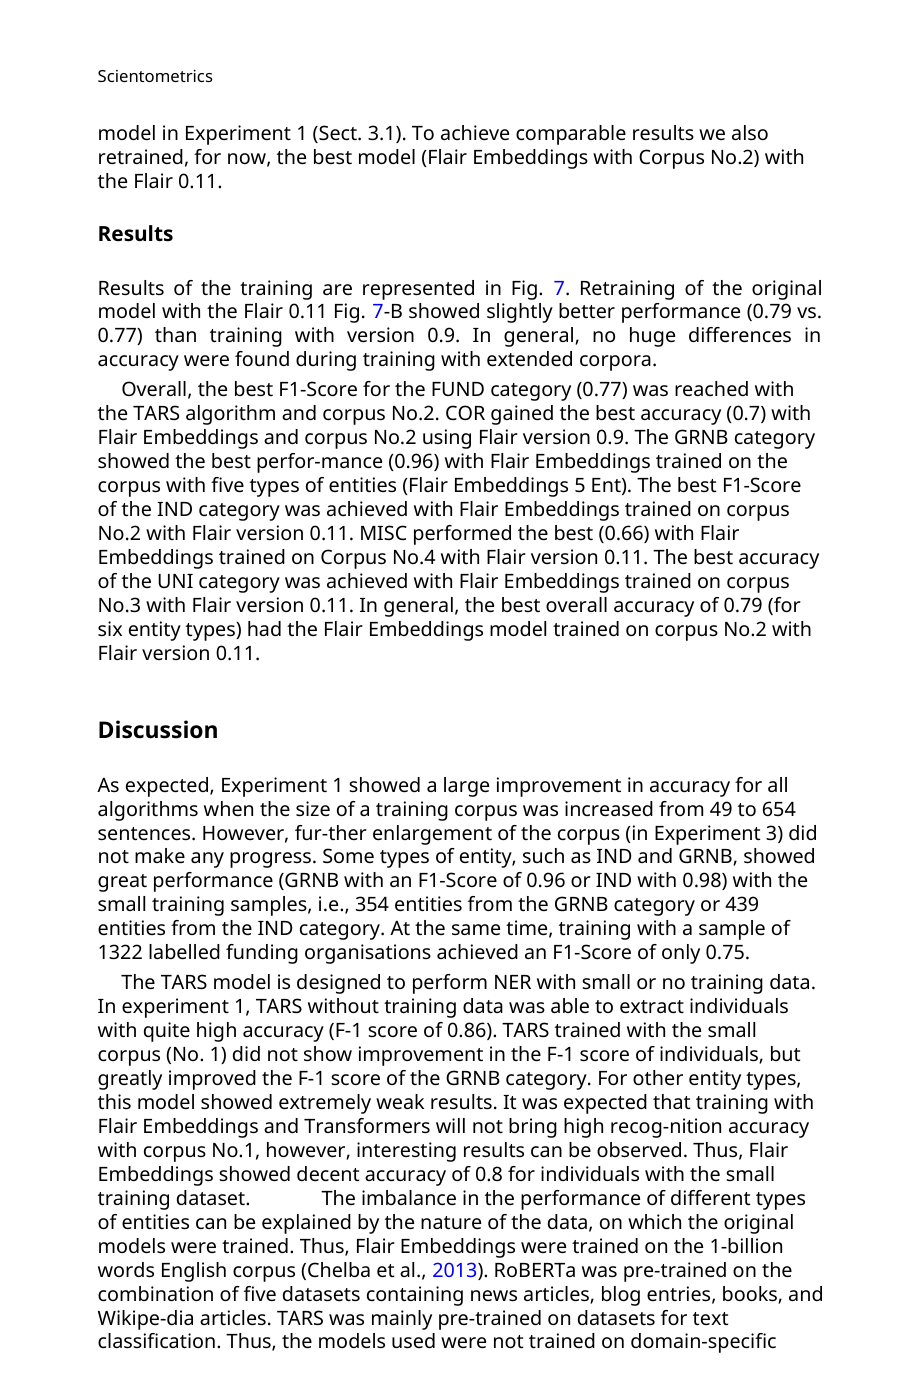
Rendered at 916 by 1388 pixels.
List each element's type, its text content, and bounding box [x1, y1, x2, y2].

text model in Experiment 1 (Sect. 3.1). To achieve comparable results we also retrained, for now, the best model (Flair Embeddings with Corpus No.2) with the Flair 0.11. [97, 121, 825, 193]
text Scientometrics [97, 68, 825, 86]
text Overall, the best F1-Score for the FUND category (0.77) was reached with the TARS algorithm and corpus No.2. COR gained the best accuracy (0.7) with Flair Embeddings and corpus No.2 using Flair version 0.9. The GRNB category showed the best perfor-mance (0.96) with Flair Embeddings trained on the corpus with five types of entities (Flair Embeddings 5 Ent). The best F1-Score of the IND category was achieved with Flair Embeddings trained on corpus No.2 with Flair version 0.11. MISC performed the best (0.66) with Flair Embeddings trained on Corpus No.4 with Flair version 0.11. The best accuracy of the UNI category was achieved with Flair Embeddings trained on corpus No.3 with Flair version 0.11. In general, the best overall accuracy of 0.79 (for six entity types) had the Flair Embeddings model trained on corpus No.2 with Flair version 0.11. [97, 378, 825, 665]
text As expected, Experiment 1 showed a large improvement in accuracy for all algorithms when the size of a training corpus was increased from 49 to 654 sentences. However, fur-ther enlargement of the corpus (in Experiment 3) did not make any progress. Some types of entity, such as IND and GRNB, showed great performance (GRNB with an F1-Score of 0.96 or IND with 0.98) with the small training samples, i.e., 354 entities from the GRNB category or 439 entities from the IND category. At the same time, training with a sample of 1322 labelled funding organisations achieved an F1-Score of only 0.75. [97, 773, 825, 964]
text Discussion [97, 716, 825, 744]
text Results of the training are represented in Fig. 7. Retraining of the original model with the Flair 0.11 Fig. 7-B showed slightly better performance (0.79 vs. 0.77) than training with version 0.9. In general, no huge differences in accuracy were found during training with extended corpora. [97, 276, 823, 372]
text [97, 970, 825, 1354]
text Results [97, 223, 825, 246]
